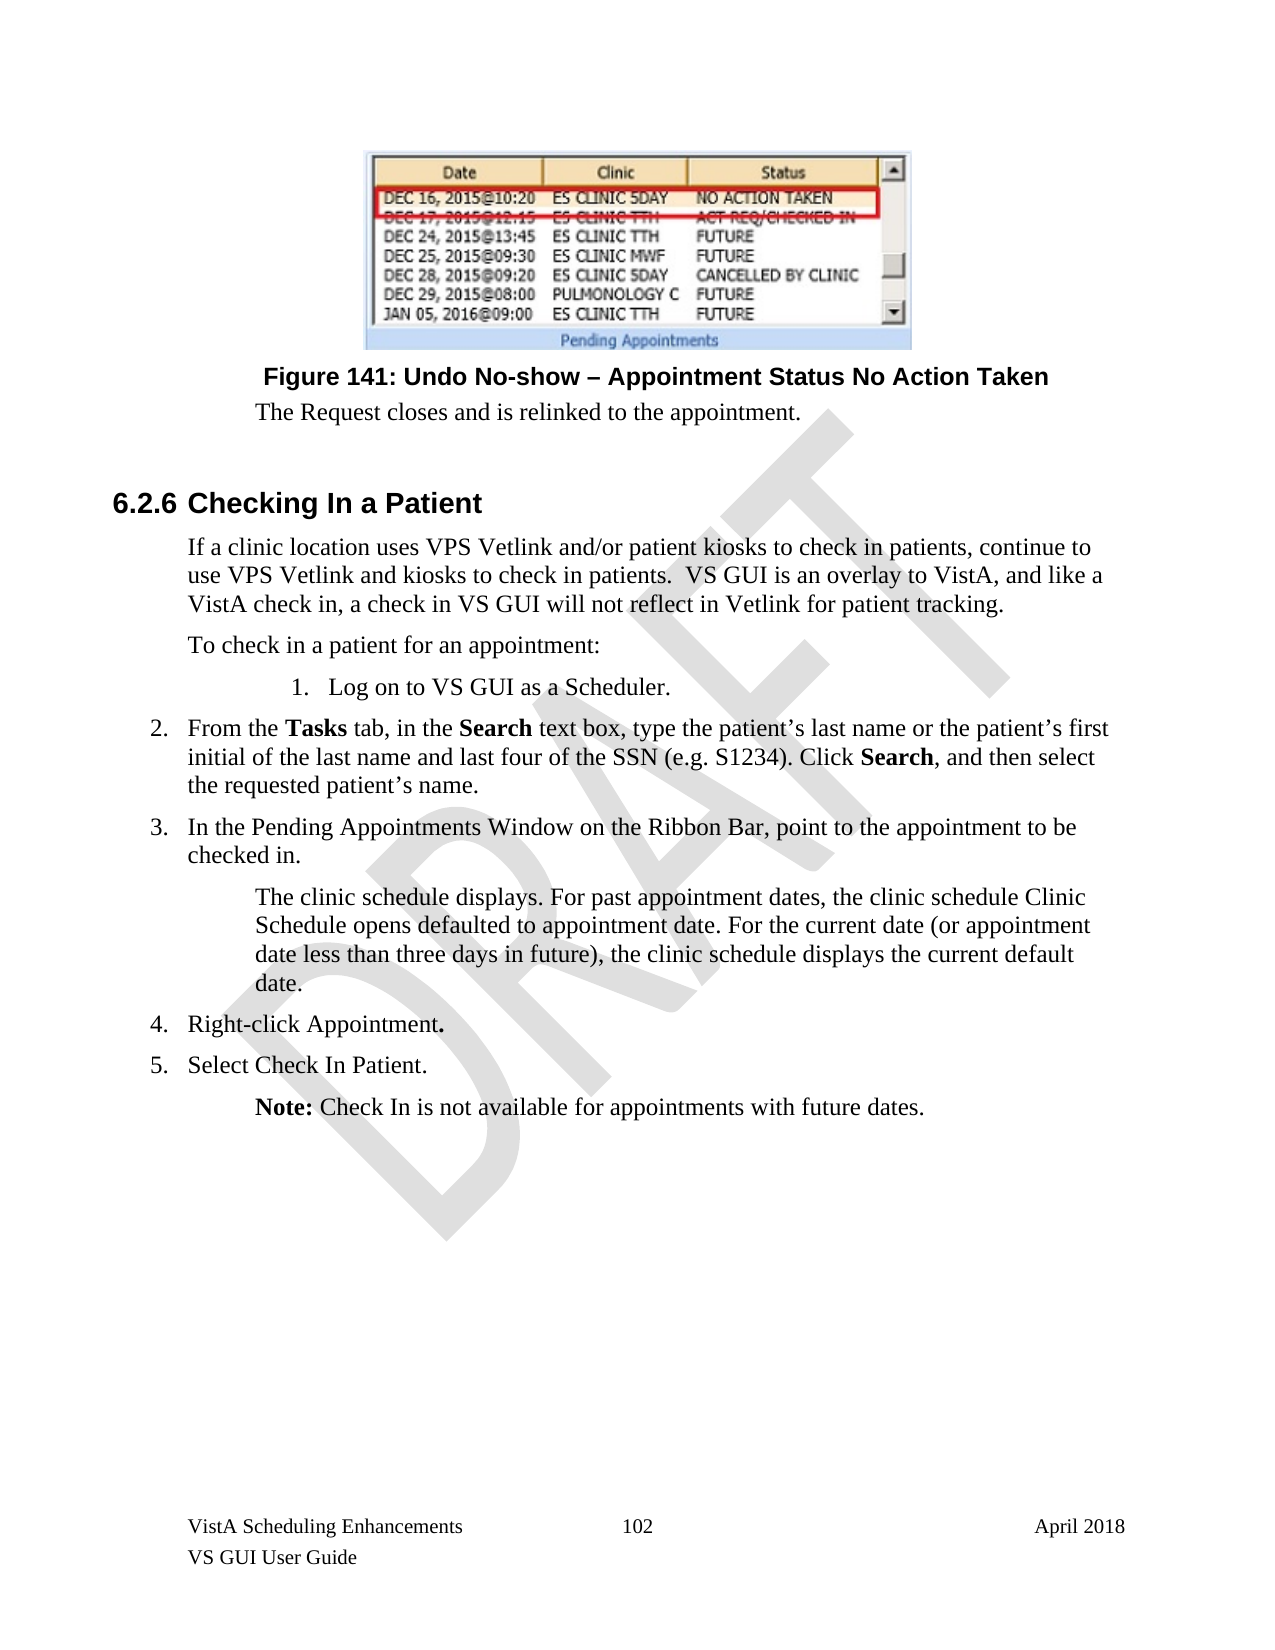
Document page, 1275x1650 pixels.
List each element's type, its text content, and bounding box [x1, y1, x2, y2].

list Log on to VS GUI as a Scheduler. [291, 672, 1125, 701]
text The clinic schedule displays. For past appointment dates, the clinic schedule Clinic Schedule opens defaulted to appointment date. For the current date (or appointment date less than three days in future), the clinic schedule displays the current default date. [255, 882, 1125, 997]
picture [363, 150, 912, 350]
text To check in a patient for an appointment: [187, 631, 1125, 659]
text If a clinic location uses VPS Vetlink and/or patient kiosks to check in patients, continue to use VPS Vetlink and kiosks to check in patients. VS GUI is an overlay to VistA, and like a VistA check in, a check in VS GUI will not reflect in Vetlink for patient tracking. [187, 532, 1125, 618]
text In the Pending Appointments Window on the Ribbon Bar, point to the appointment to be checked in. [150, 812, 1125, 869]
text Note: Check In is not available for appointments with future dates. [255, 1092, 1125, 1121]
text The Request closes and is relinked to the appointment. [255, 397, 1125, 426]
subtitle Checking In a Patient [112, 486, 1125, 519]
text Right-click Appointment. [150, 1009, 1125, 1038]
text Figure 141: Undo No-show – Appointment Status No Action Taken [187, 362, 1125, 391]
text From the Tasks tab, in the Search text box, type the patient’s last name or the patient’s first initial of the last name and last four of the SSN (e.g. S1234). Click Search, and then select the requested patient’s name. [150, 713, 1125, 799]
text Select Check In Patient. [150, 1051, 1125, 1079]
